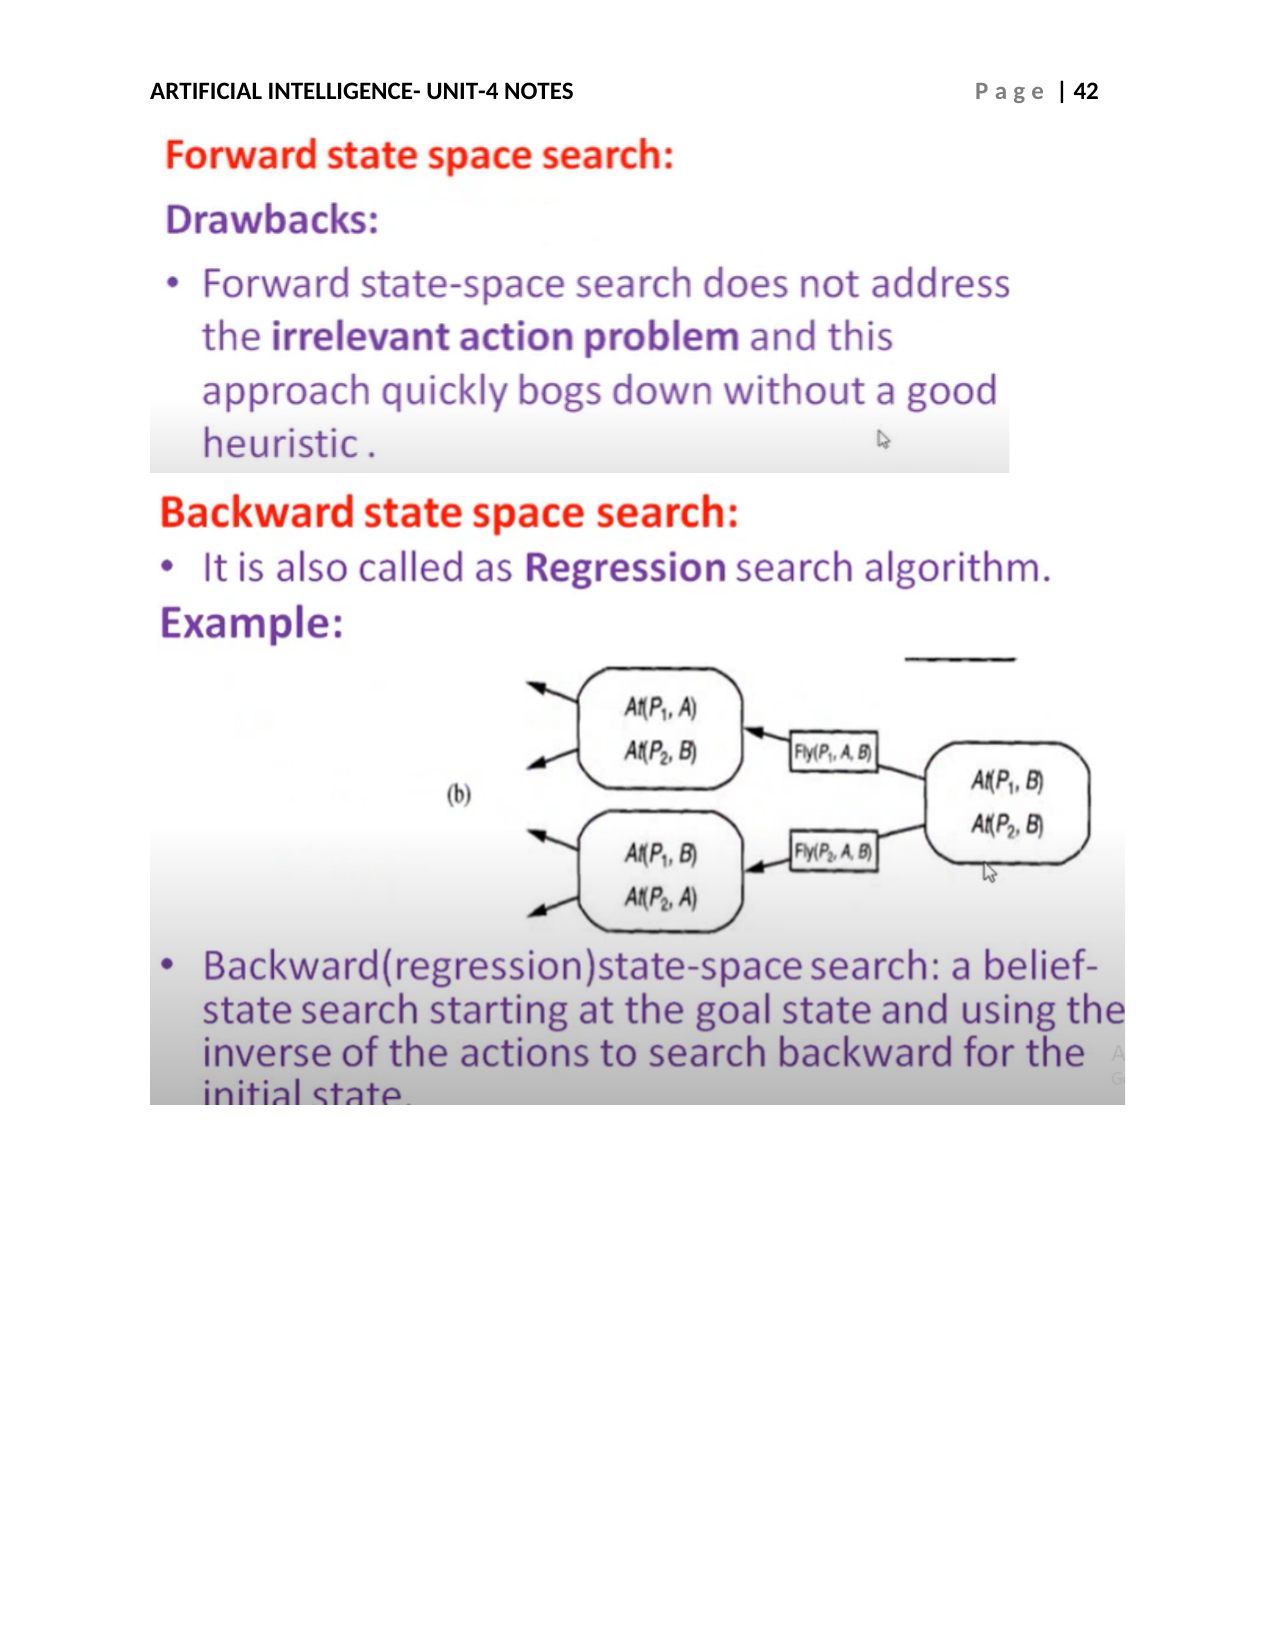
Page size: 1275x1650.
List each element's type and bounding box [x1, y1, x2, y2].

picture [150, 136, 1010, 473]
picture [150, 485, 1125, 1105]
